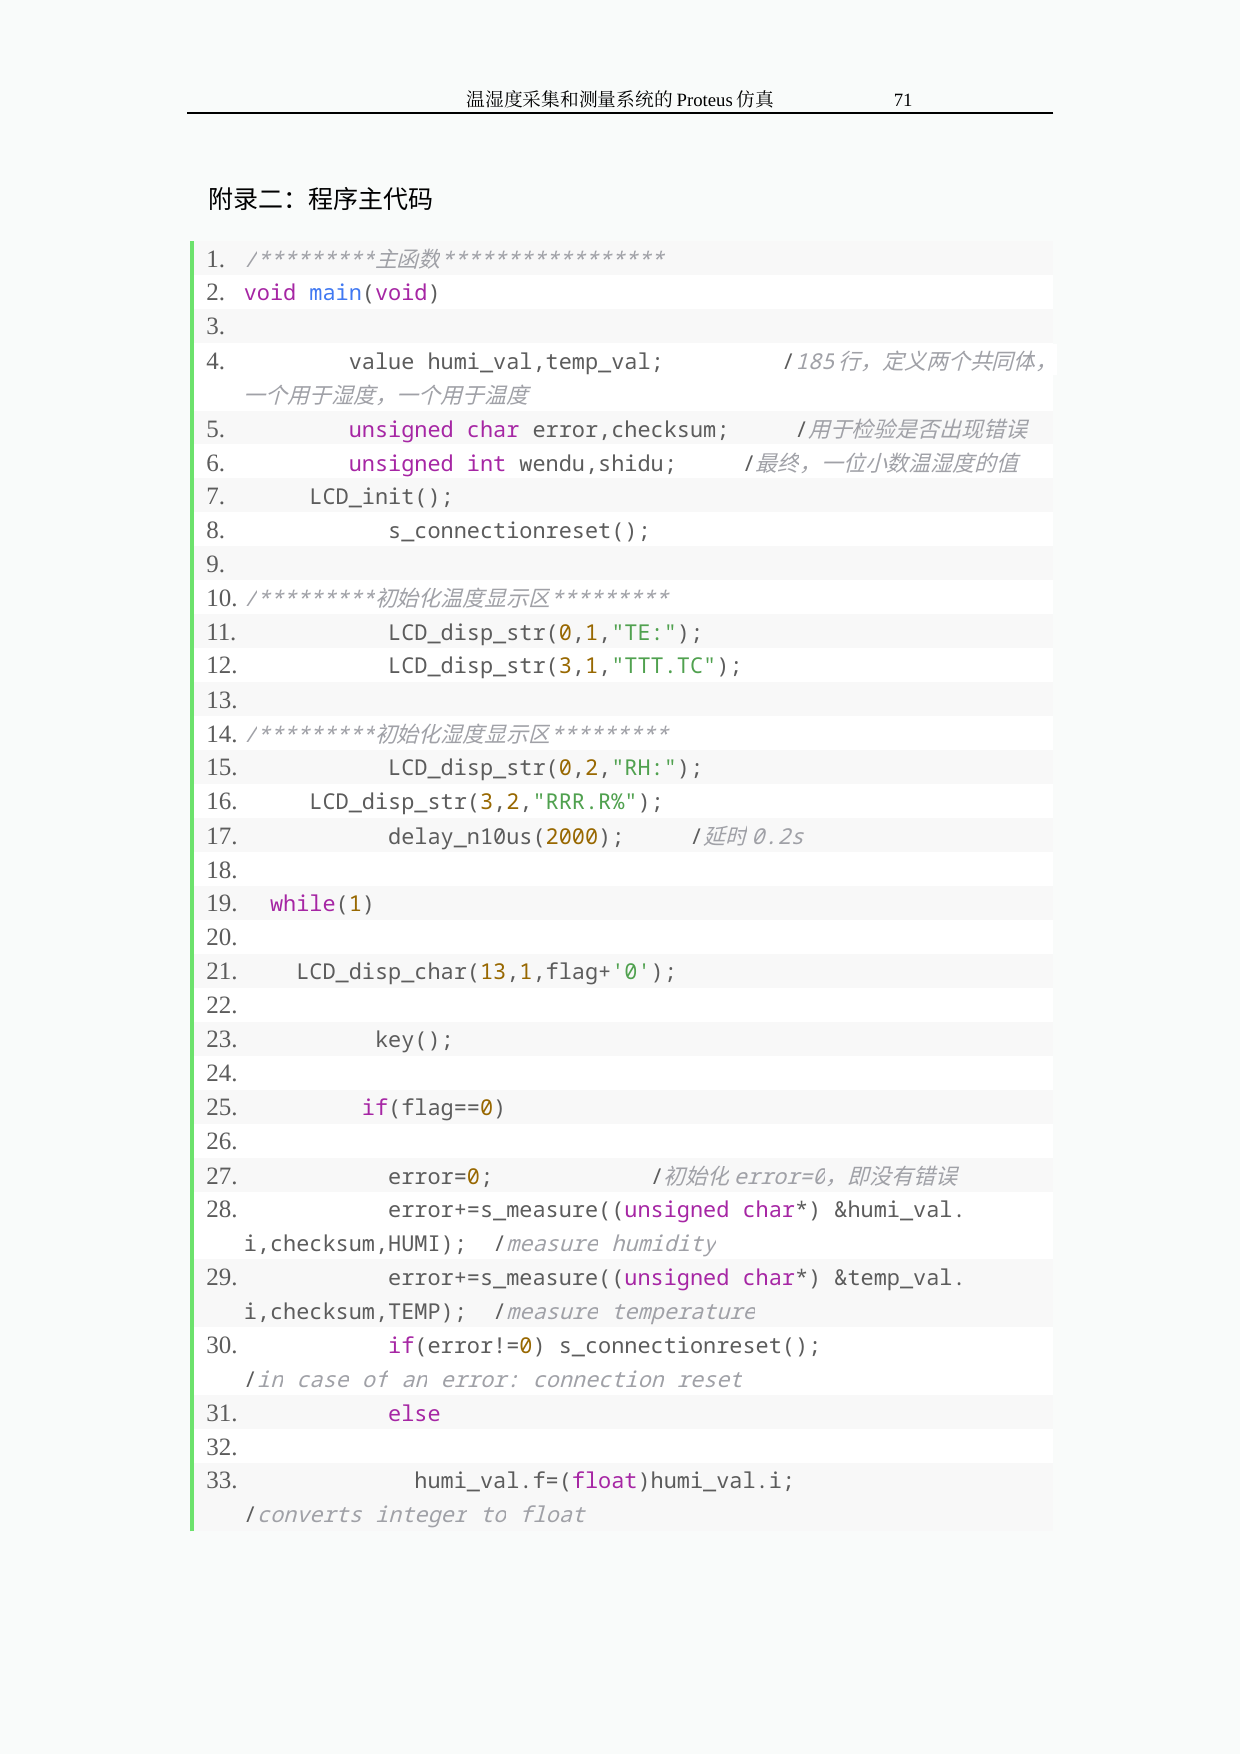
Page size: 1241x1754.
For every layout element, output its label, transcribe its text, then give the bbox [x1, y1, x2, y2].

list /*********主函数***************** [194, 241, 1053, 275]
text 附录二：程序主代码 [187, 164, 1053, 232]
list /*********初始化温度显示区********* [194, 580, 1053, 614]
list delay_n10us(2000); /延时0.2s [194, 818, 1053, 852]
list humi_val.f=(float)humi_val.i; /converts integer to float [194, 1463, 1053, 1531]
list LCD_init(); [194, 478, 1053, 512]
list unsigned char error,checksum; /用于检验是否出现错误 [194, 411, 1053, 444]
list error=0; /初始化error=0，即没有错误 [194, 1158, 1053, 1192]
list void main(void) [194, 275, 1053, 309]
list /*********初始化湿度显示区********* [194, 716, 1053, 750]
list LCD_disp_str(3,1,"TTT.TC"); [194, 648, 1053, 682]
list LCD_disp_char(13,1,flag+'0'); [194, 954, 1053, 988]
list LCD_disp_str(0,2,"RH:"); [194, 750, 1053, 784]
list error+=s_measure((unsigned char*) &temp_val.i,checksum,TEMP); /measure temperature [194, 1259, 1053, 1327]
list while(1) [194, 886, 1053, 920]
list LCD_disp_str(0,1,"TE:"); [194, 614, 1053, 648]
list value humi_val,temp_val; /185行，定义两个共同体，一个用于湿度，一个用于温度 [194, 343, 1053, 411]
list LCD_disp_str(3,2,"RRR.R%"); [194, 784, 1053, 818]
list if(error!=0) s_connectionreset(); /in case of an error: connection reset [194, 1327, 1053, 1395]
list s_connectionreset(); [194, 512, 1053, 546]
list error+=s_measure((unsigned char*) &humi_val.i,checksum,HUMI); /measure humidity [194, 1192, 1053, 1259]
list unsigned int wendu,shidu; /最终，一位小数温湿度的值 [194, 444, 1053, 478]
list else [194, 1395, 1053, 1429]
list key(); [194, 1022, 1053, 1056]
list if(flag==0) [194, 1090, 1053, 1124]
